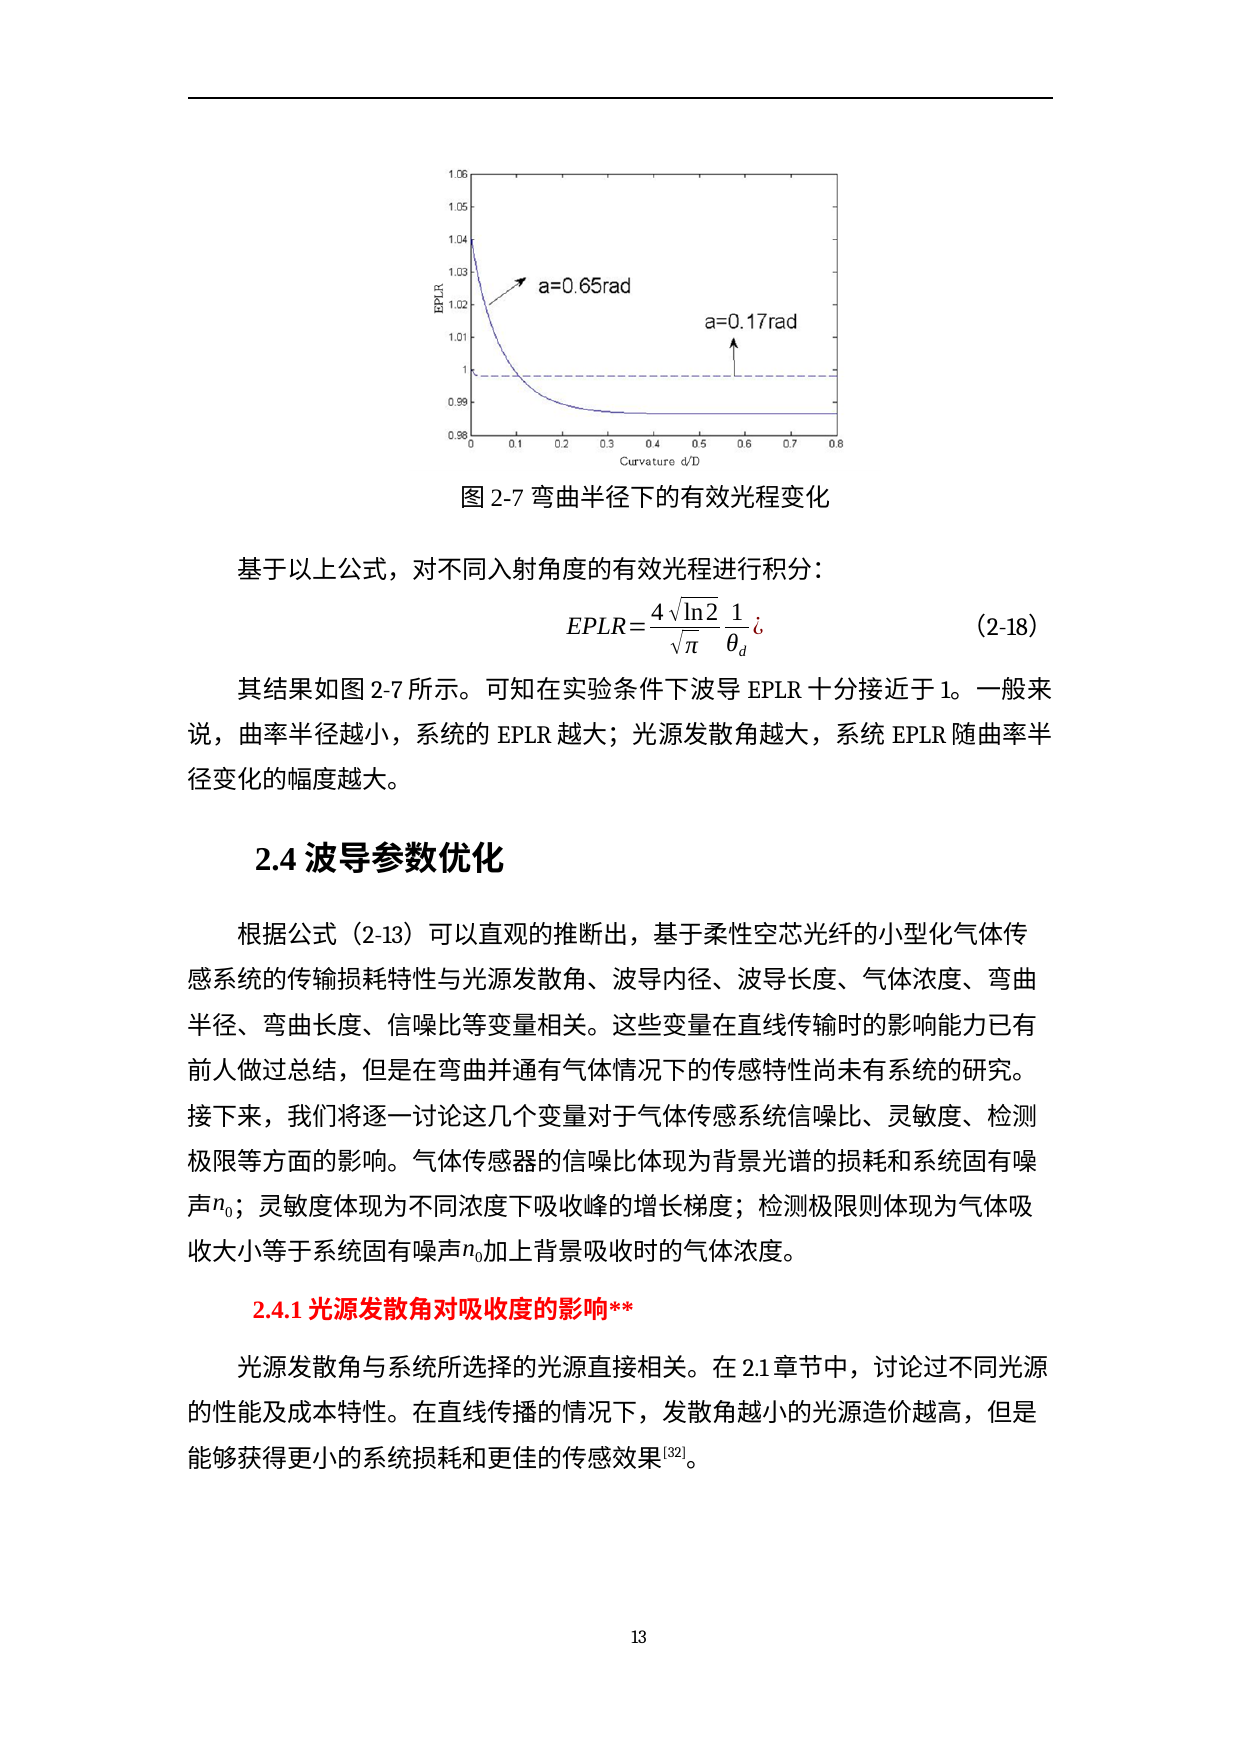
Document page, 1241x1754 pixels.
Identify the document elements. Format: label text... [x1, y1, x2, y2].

text （2-18） [187, 595, 1053, 660]
text 光源发散角与系统所选择的光源直接相关。在2.1章节中，讨论过不同光源的性能及成本特性。在直线传播的情况下，发散角越小的光源造价越高，但是能够获得更小的系统损耗和更佳的传感效果[32]。 [187, 1347, 1053, 1474]
text 基于以上公式，对不同入射角度的有效光程进行积分： [187, 550, 1053, 586]
subtitle 2.4.1 光源发散角对吸收度的影响** [202, 1290, 1053, 1326]
picture [408, 150, 882, 471]
text 图2-7 弯曲半径下的有效光程变化 [187, 477, 1053, 514]
text 其结果如图2-7所示。可知在实验条件下波导EPLR十分接近于1。一般来说，曲率半径越小，系统的EPLR越大；光源发散角越大，系统EPLR随曲率半径变化的幅度越大。 [187, 669, 1053, 796]
text 根据公式（2-13）可以直观的推断出，基于柔性空芯光纤的小型化气体传感系统的传输损耗特性与光源发散角、波导内径、波导长度、气体浓度、弯曲半径、弯曲长度、信噪比等变量相关。这些变量在直线传输时的影响能力已有前人做过总结，但是在弯曲并通有气体情况下的传感特性尚未有系统的研究。接下来，我们将逐一讨论这几个变量对于气体传感系统信噪比、灵敏度、检测极限等方面的影响。气体传感器的信噪比体现为背景光谱的损耗和系统固有噪声；灵敏度体现为不同浓度下吸收峰的增长梯度；检测极限则体现为气体吸收大小等于系统固有噪声加上背景吸收时的气体浓度。 [187, 915, 1053, 1268]
subtitle 2.4 波导参数优化 [187, 832, 1053, 880]
